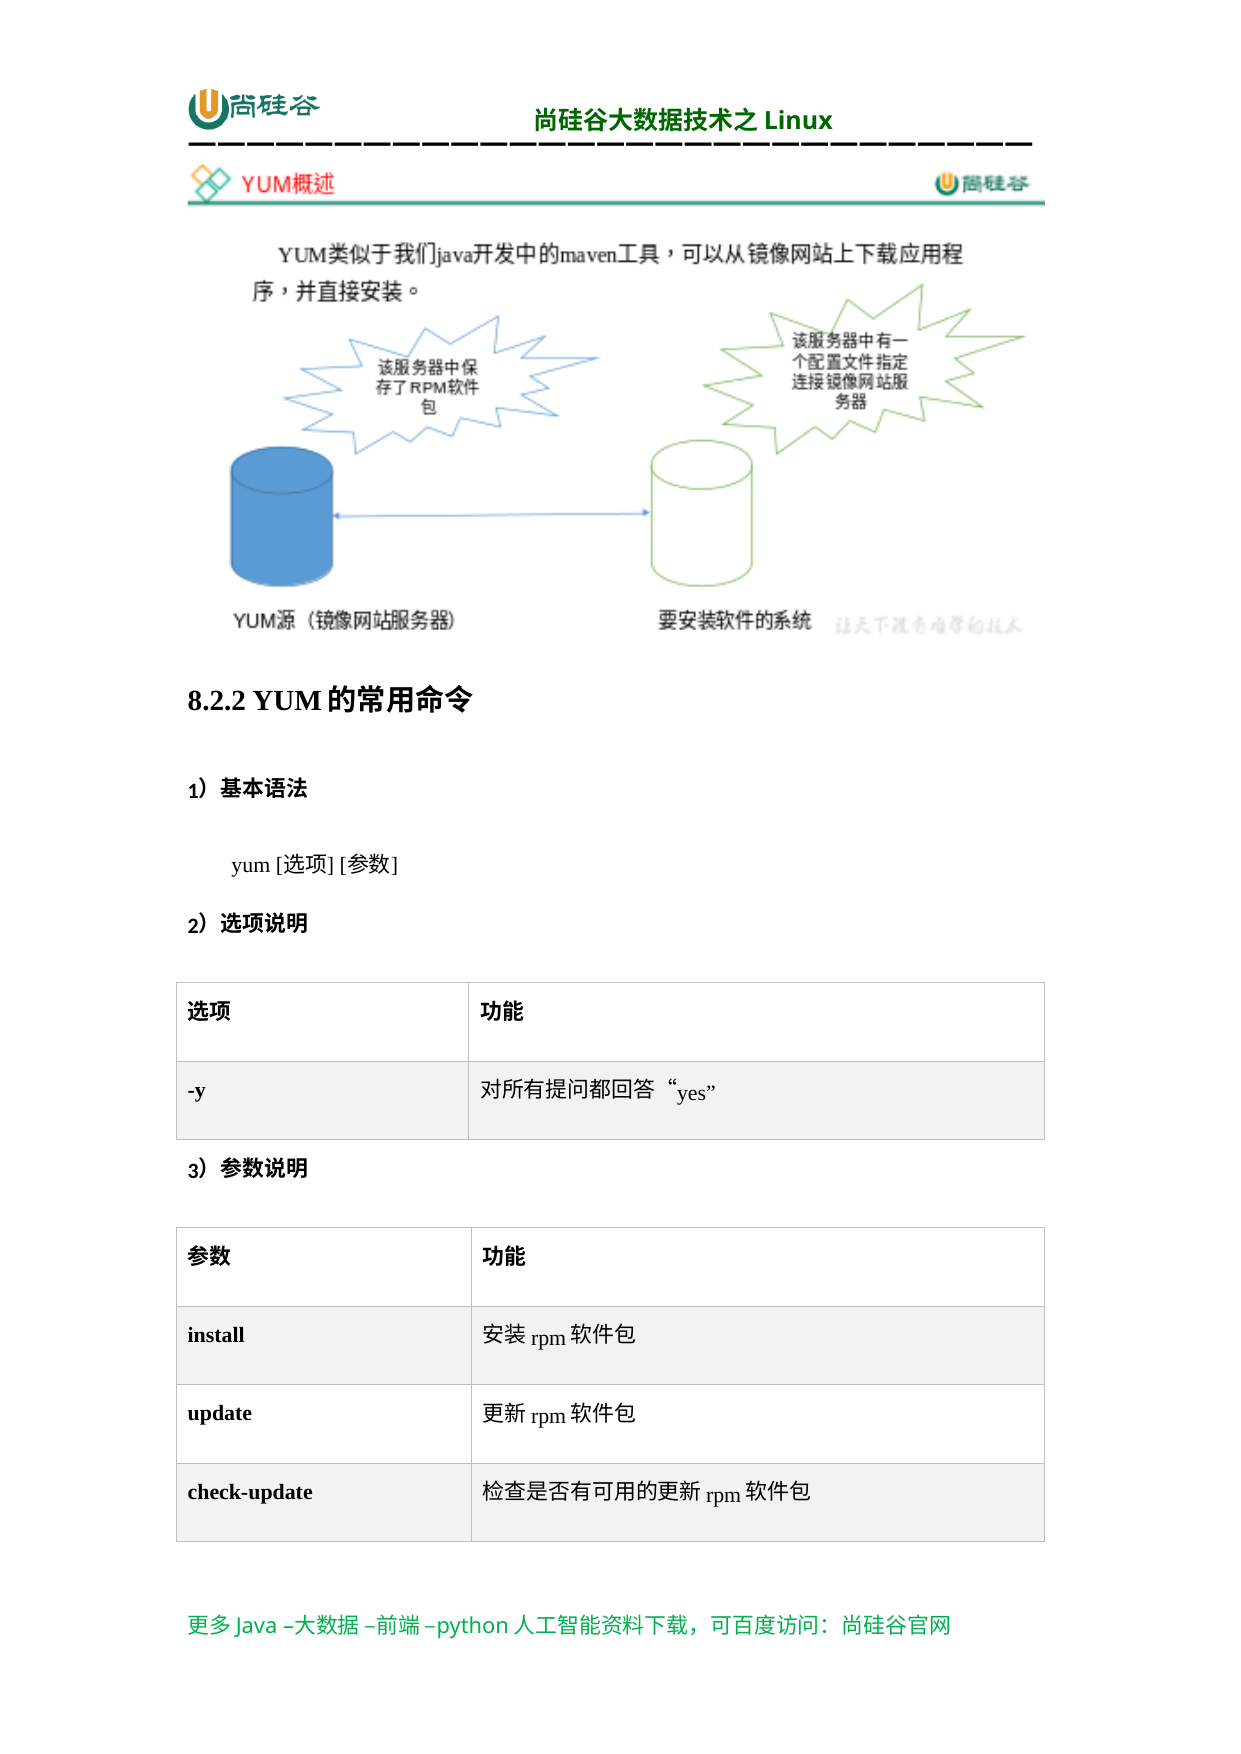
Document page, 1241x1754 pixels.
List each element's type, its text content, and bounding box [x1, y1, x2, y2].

table_cell 检查是否有可用的更新rpm软件包 [472, 1464, 1044, 1541]
table_cell -y [177, 1062, 468, 1139]
table_cell 安装rpm软件包 [472, 1307, 1044, 1384]
table_cell 对所有提问都回答“yes” [469, 1062, 1044, 1139]
table_cell install [177, 1307, 471, 1384]
picture [187, 88, 320, 130]
table_header 参数 [177, 1228, 471, 1306]
table_header 选项 [177, 983, 468, 1061]
table_cell check-update [177, 1464, 471, 1541]
text yum [选项] [参数] [187, 847, 1053, 879]
text 1）基本语法 [187, 760, 1053, 825]
table_cell update [177, 1385, 471, 1463]
text 2）选项说明 [187, 895, 1053, 960]
text 3）参数说明 [187, 1140, 1053, 1205]
table_header 功能 [472, 1228, 1044, 1306]
subtitle 8.2.2 YUM的常用命令 [187, 665, 1053, 730]
table_cell 更新rpm软件包 [472, 1385, 1044, 1463]
table_header 功能 [469, 983, 1044, 1061]
